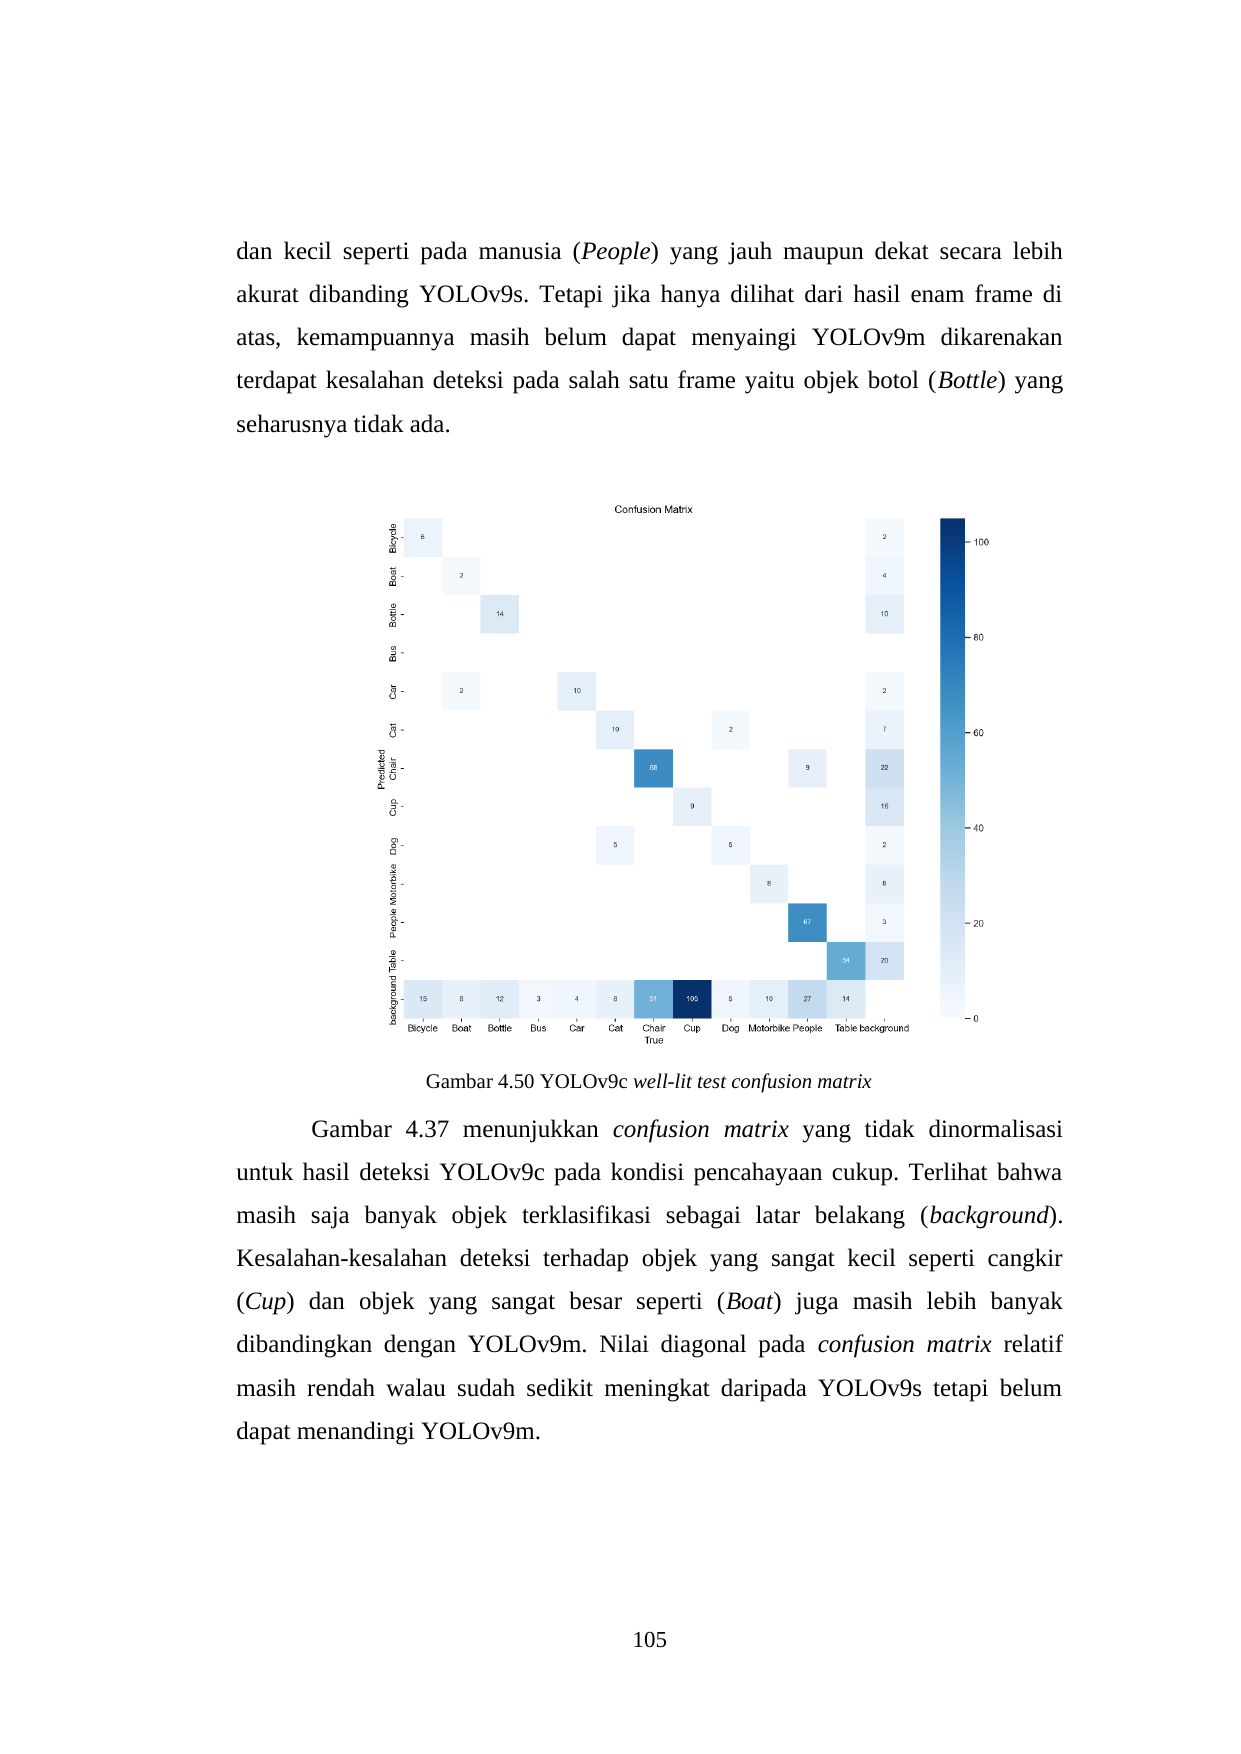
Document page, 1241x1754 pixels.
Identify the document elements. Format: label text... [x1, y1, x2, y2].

picture [311, 495, 1060, 1056]
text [236, 236, 1063, 437]
text Gambar 4.37 menunjukkan confusion matrix yang tidak dinormalisasi untuk hasil deteksi YOLOv9c pada kondisi pencahayaan cukup. Terlihat bahwa masih saja banyak objek terklasifikasi sebagai latar belakang (background). Kesalahan-kesalahan deteksi terhadap objek yang sangat kecil seperti cangkir (Cup) dan objek yang sangat besar seperti (Boat) juga masih lebih banyak dibandingkan dengan YOLOv9m. Nilai diagonal pada confusion matrix relatif masih rendah walau sudah sedikit meningkat daripada YOLOv9s tetapi belum dapat menandingi YOLOv9m. [236, 1114, 1063, 1444]
